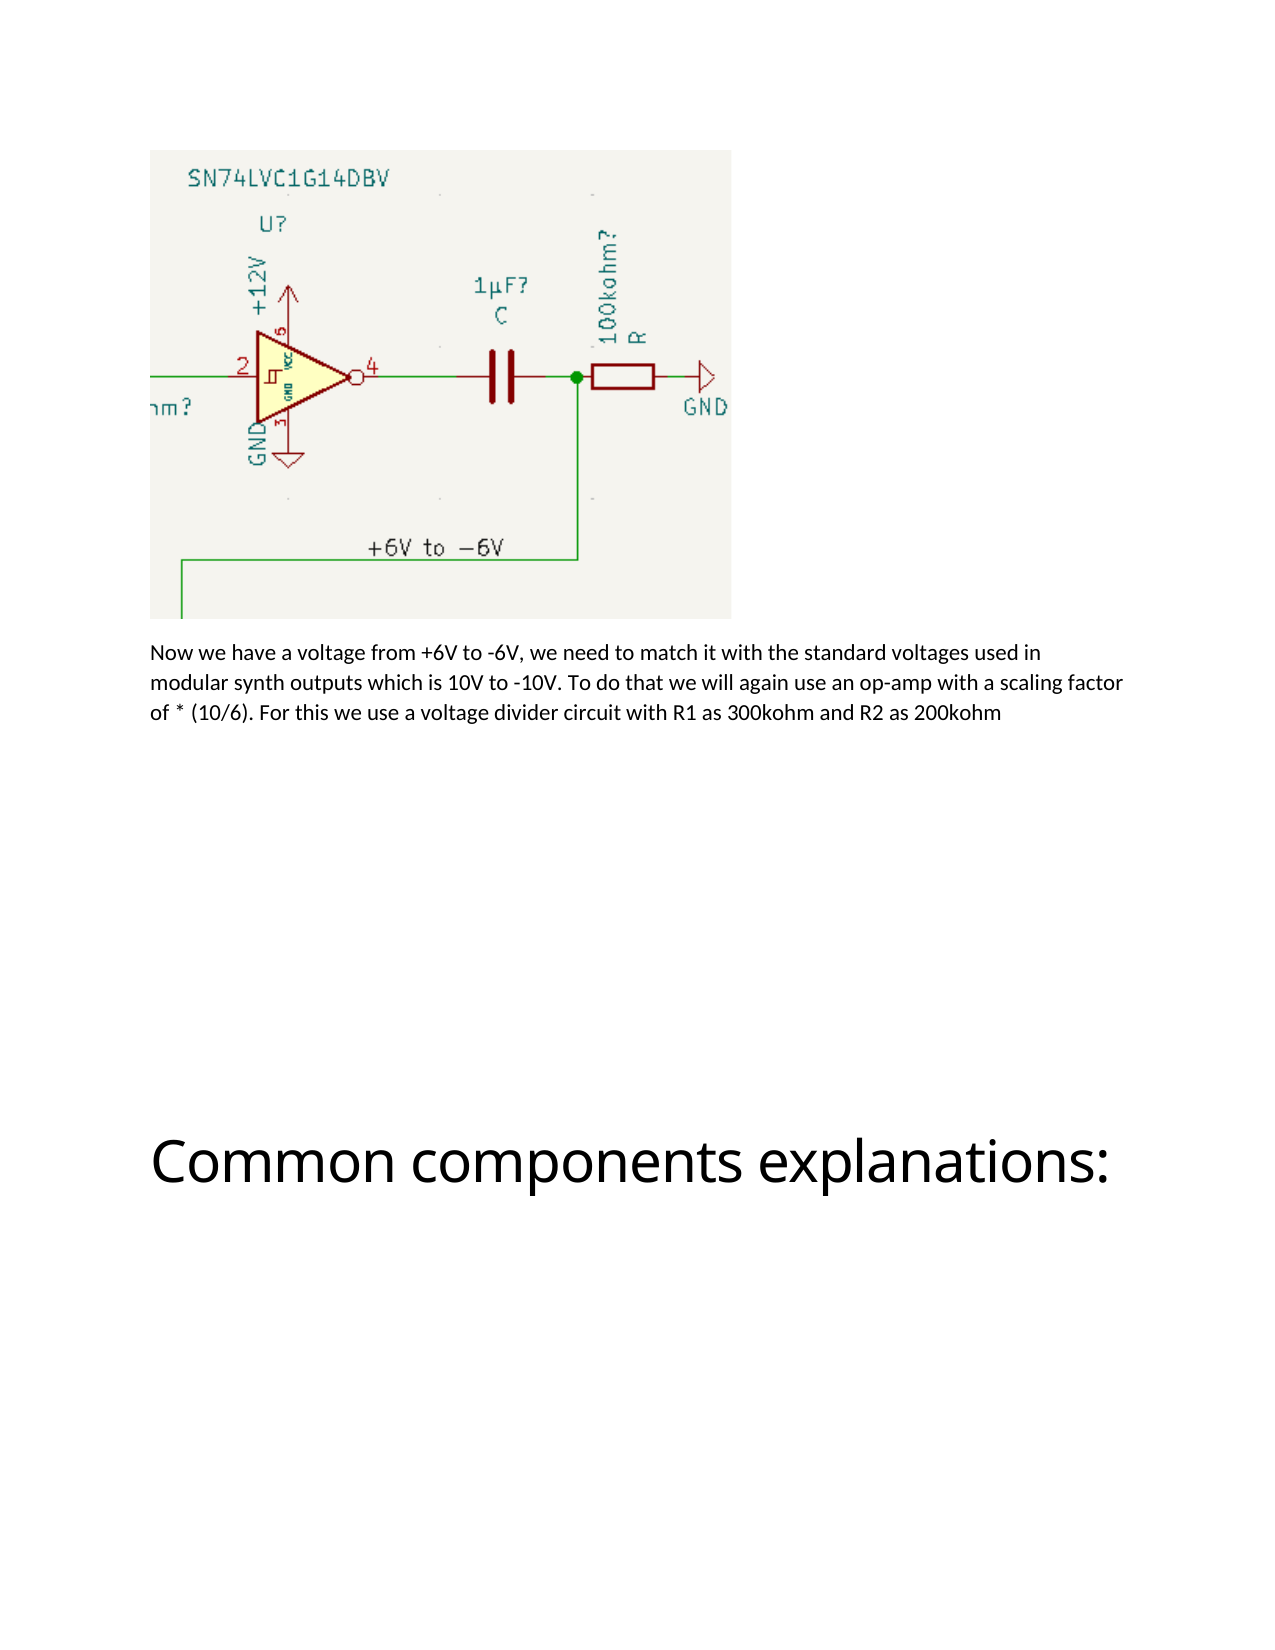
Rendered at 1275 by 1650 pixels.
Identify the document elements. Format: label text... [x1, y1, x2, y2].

text Now we have a voltage from +6V to -6V, we need to match it with the standard voltages used in modular synth outputs which is 10V to -10V. To do that we will again use an op-amp with a scaling factor of * (10/6). For this we use a voltage divider circuit with R1 as 300kohm and R2 as 200kohm [150, 638, 1125, 726]
title Common components explanations: [150, 1120, 1125, 1199]
picture [150, 150, 732, 619]
